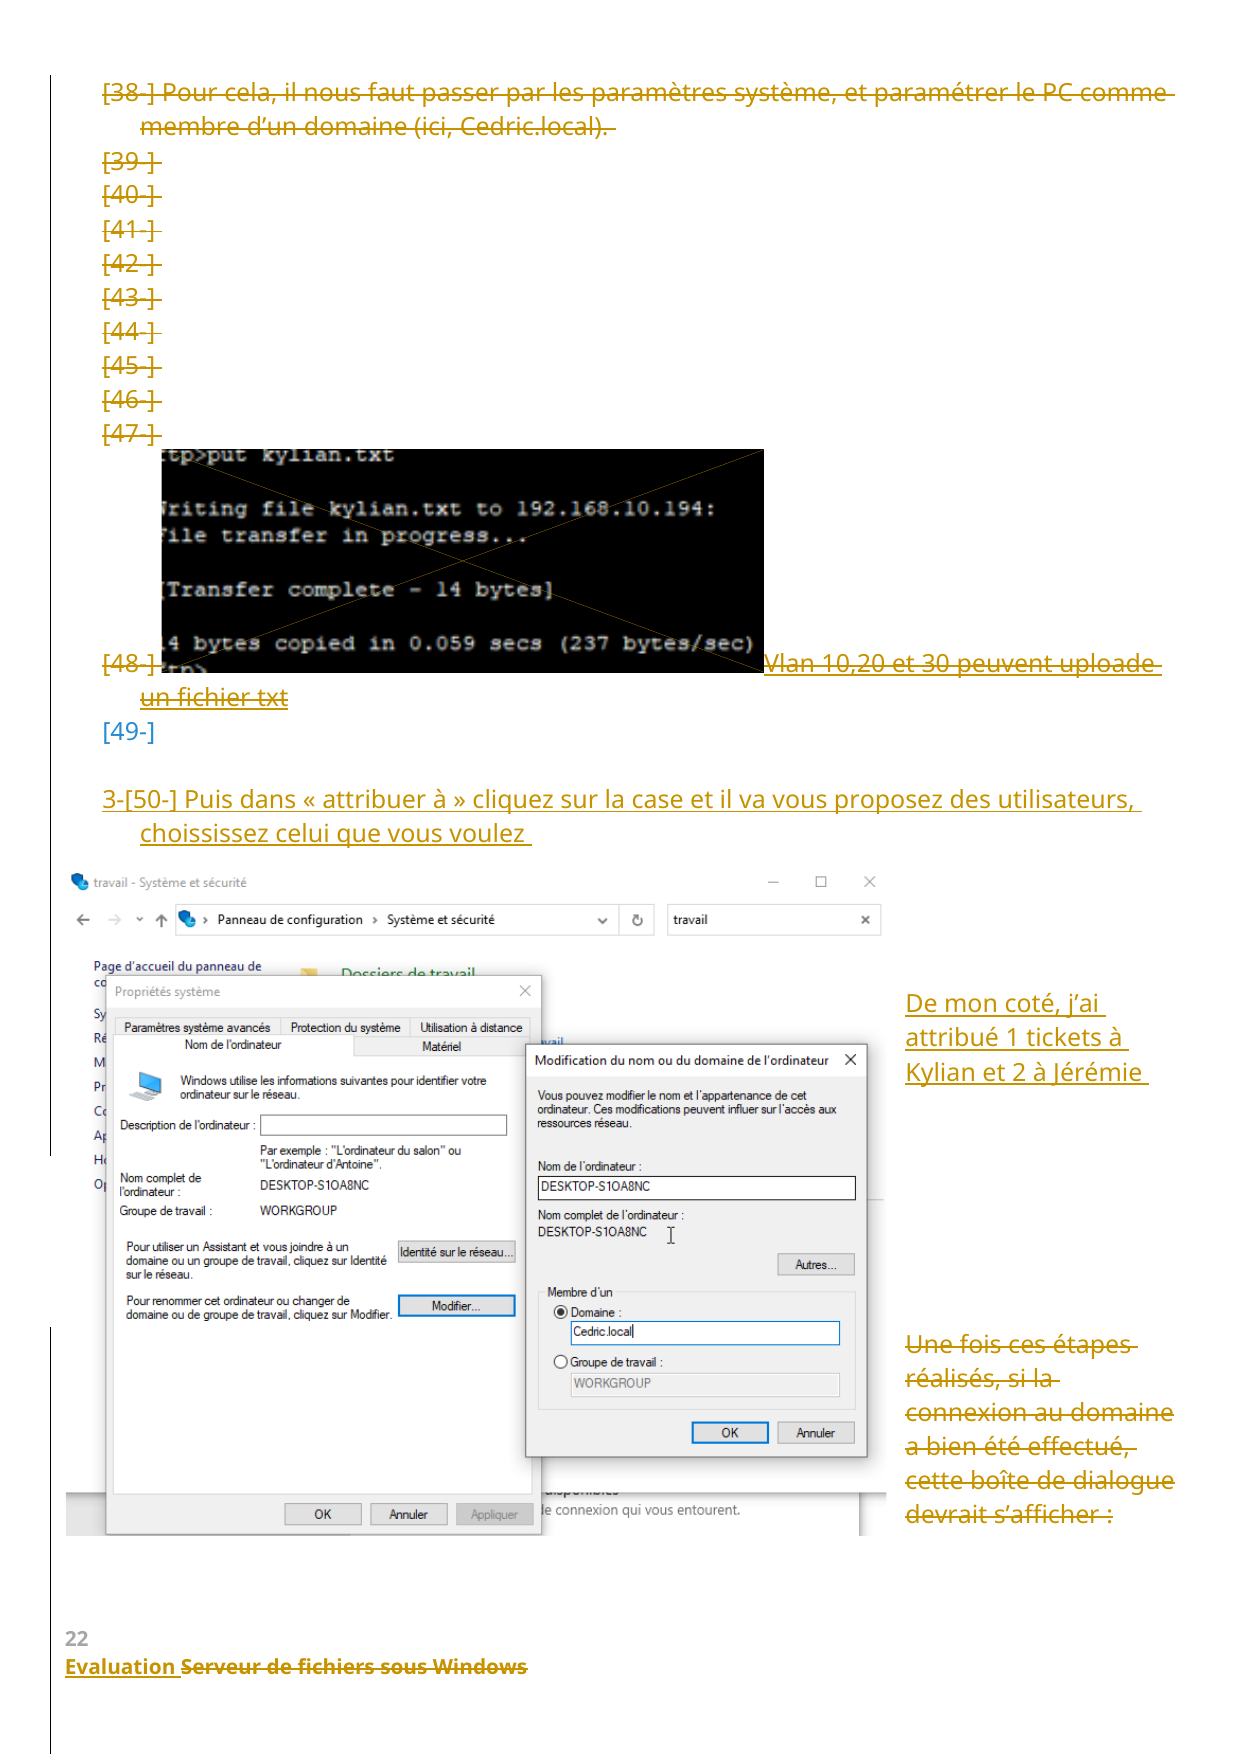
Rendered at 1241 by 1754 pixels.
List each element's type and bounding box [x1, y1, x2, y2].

picture [466, 451, 764, 671]
picture [163, 562, 763, 673]
picture [64, 869, 886, 1534]
picture [161, 450, 460, 671]
picture [163, 449, 762, 560]
